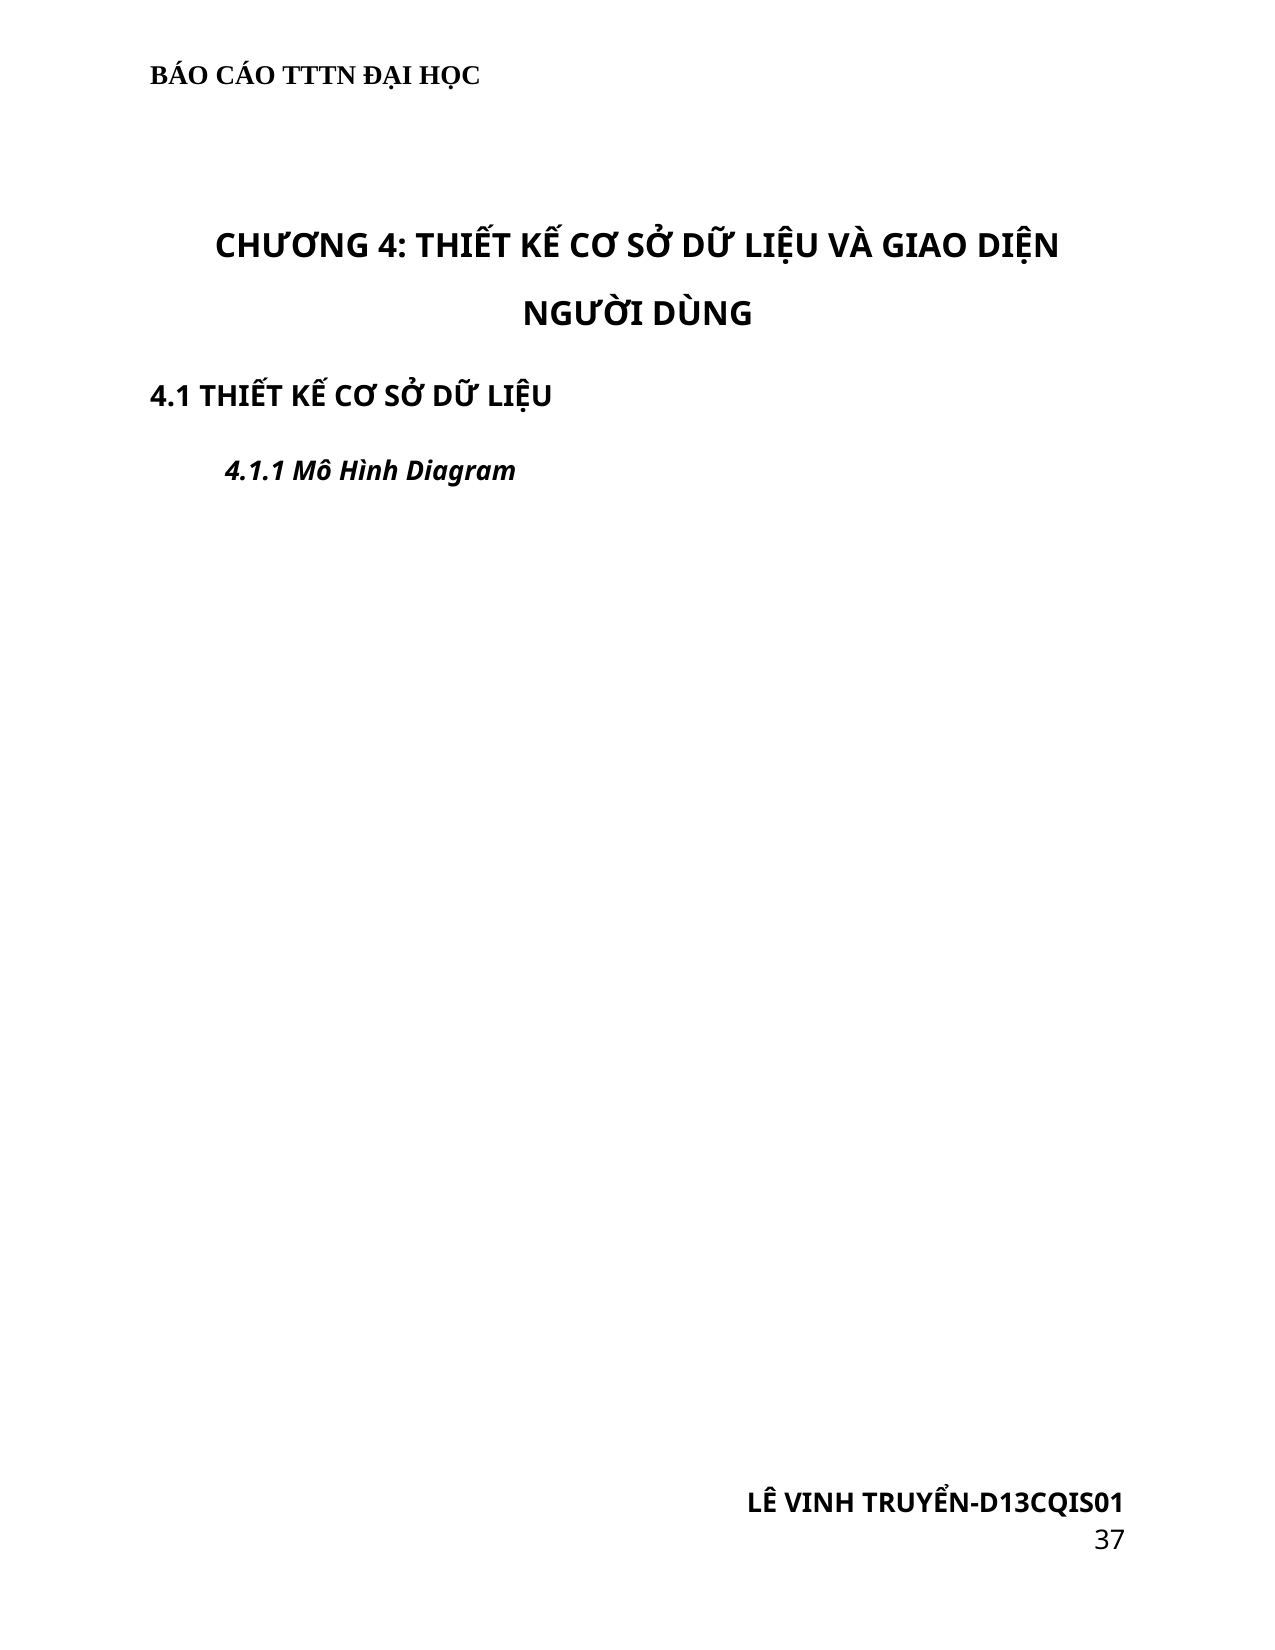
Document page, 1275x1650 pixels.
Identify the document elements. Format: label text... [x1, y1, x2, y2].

text CHƯƠNG 4: THIẾT KẾ CƠ SỞ DỮ LIỆU VÀ GIAO DIỆN NGƯỜI DÙNG [150, 222, 1125, 336]
text 4.1 THIẾT KẾ CƠ SỞ DỮ LIỆU [150, 375, 1125, 414]
text 4.1.1 Mô Hình Diagram [150, 451, 1125, 488]
